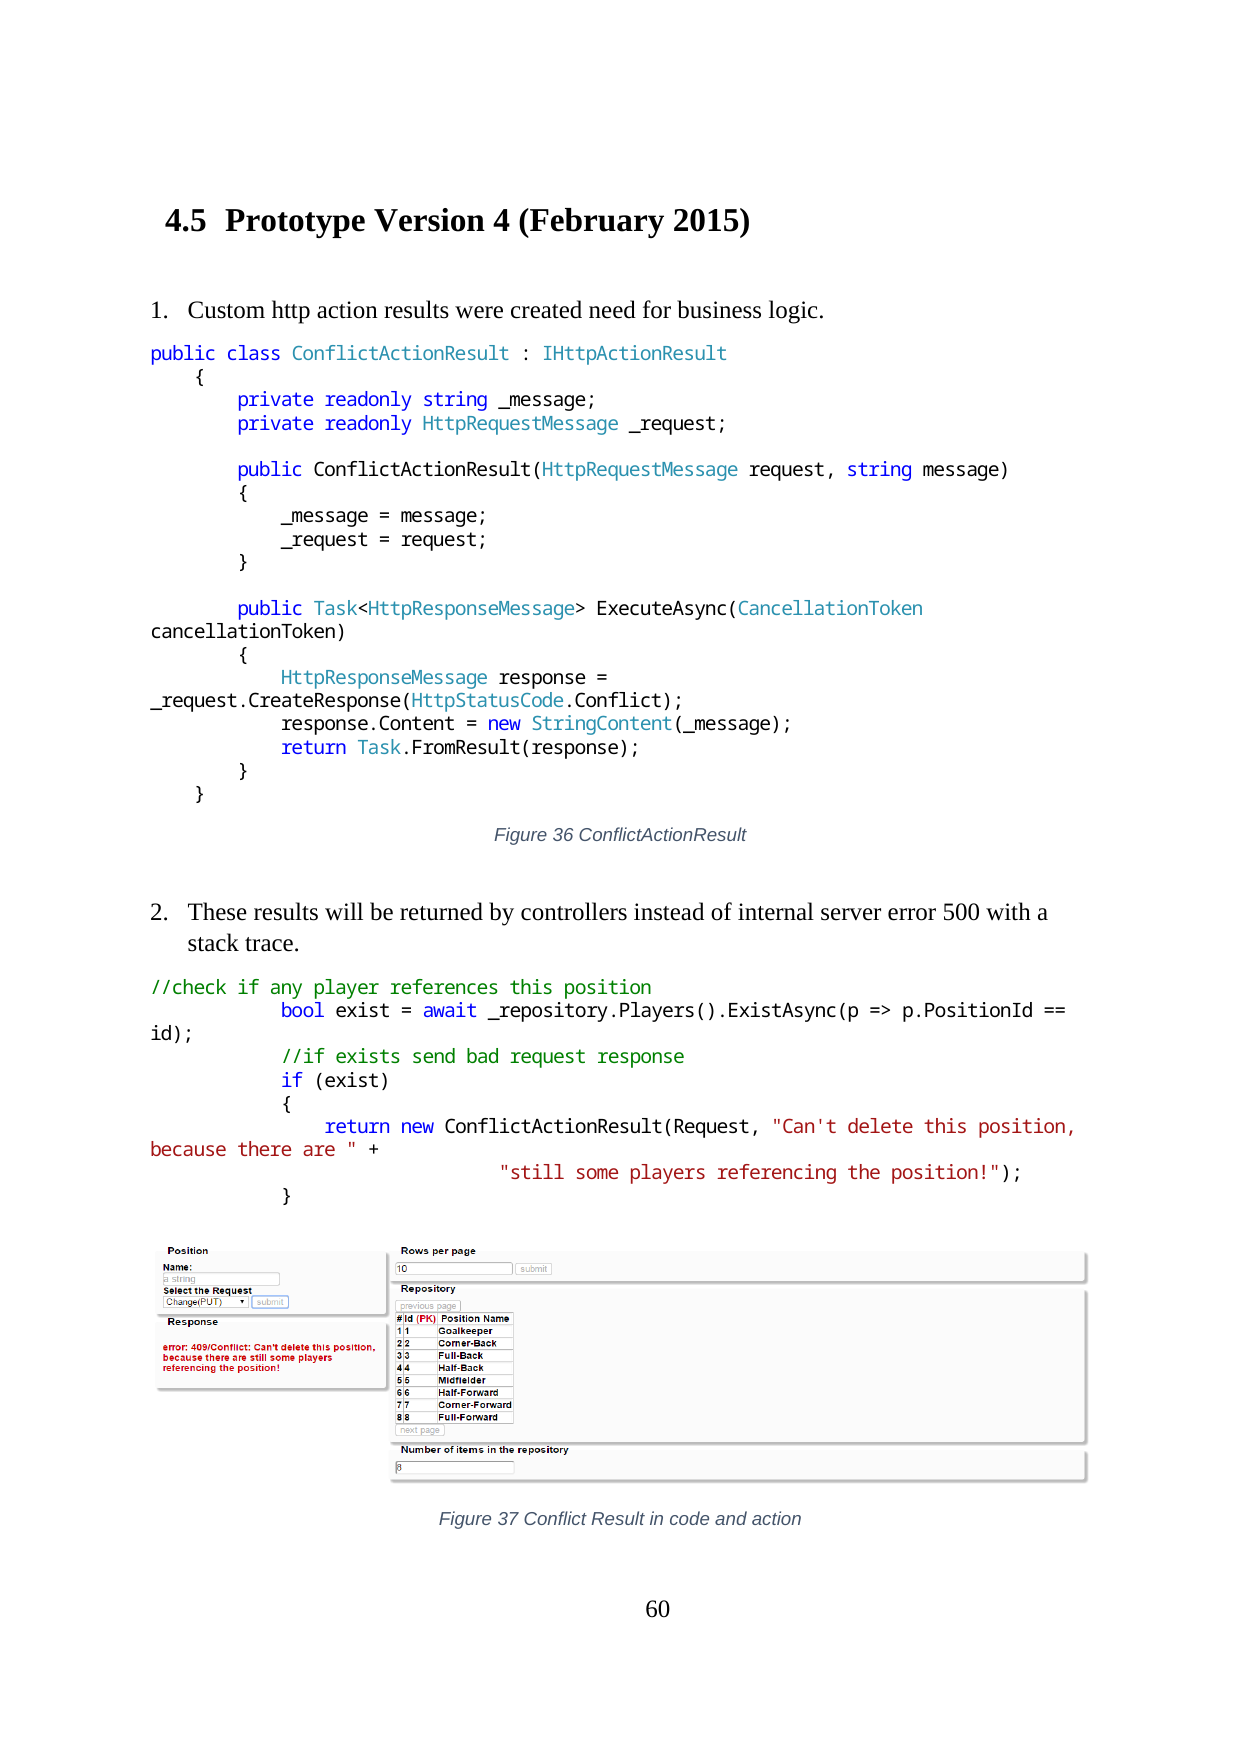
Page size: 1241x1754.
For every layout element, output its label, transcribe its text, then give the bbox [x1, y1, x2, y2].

list Custom http action results were created need for business logic. [150, 295, 1090, 324]
list These results will be returned by controllers instead of internal server error 500 with a stack trace. [150, 897, 1090, 957]
subtitle Prototype Version 4 (February 2015) [165, 200, 1090, 238]
